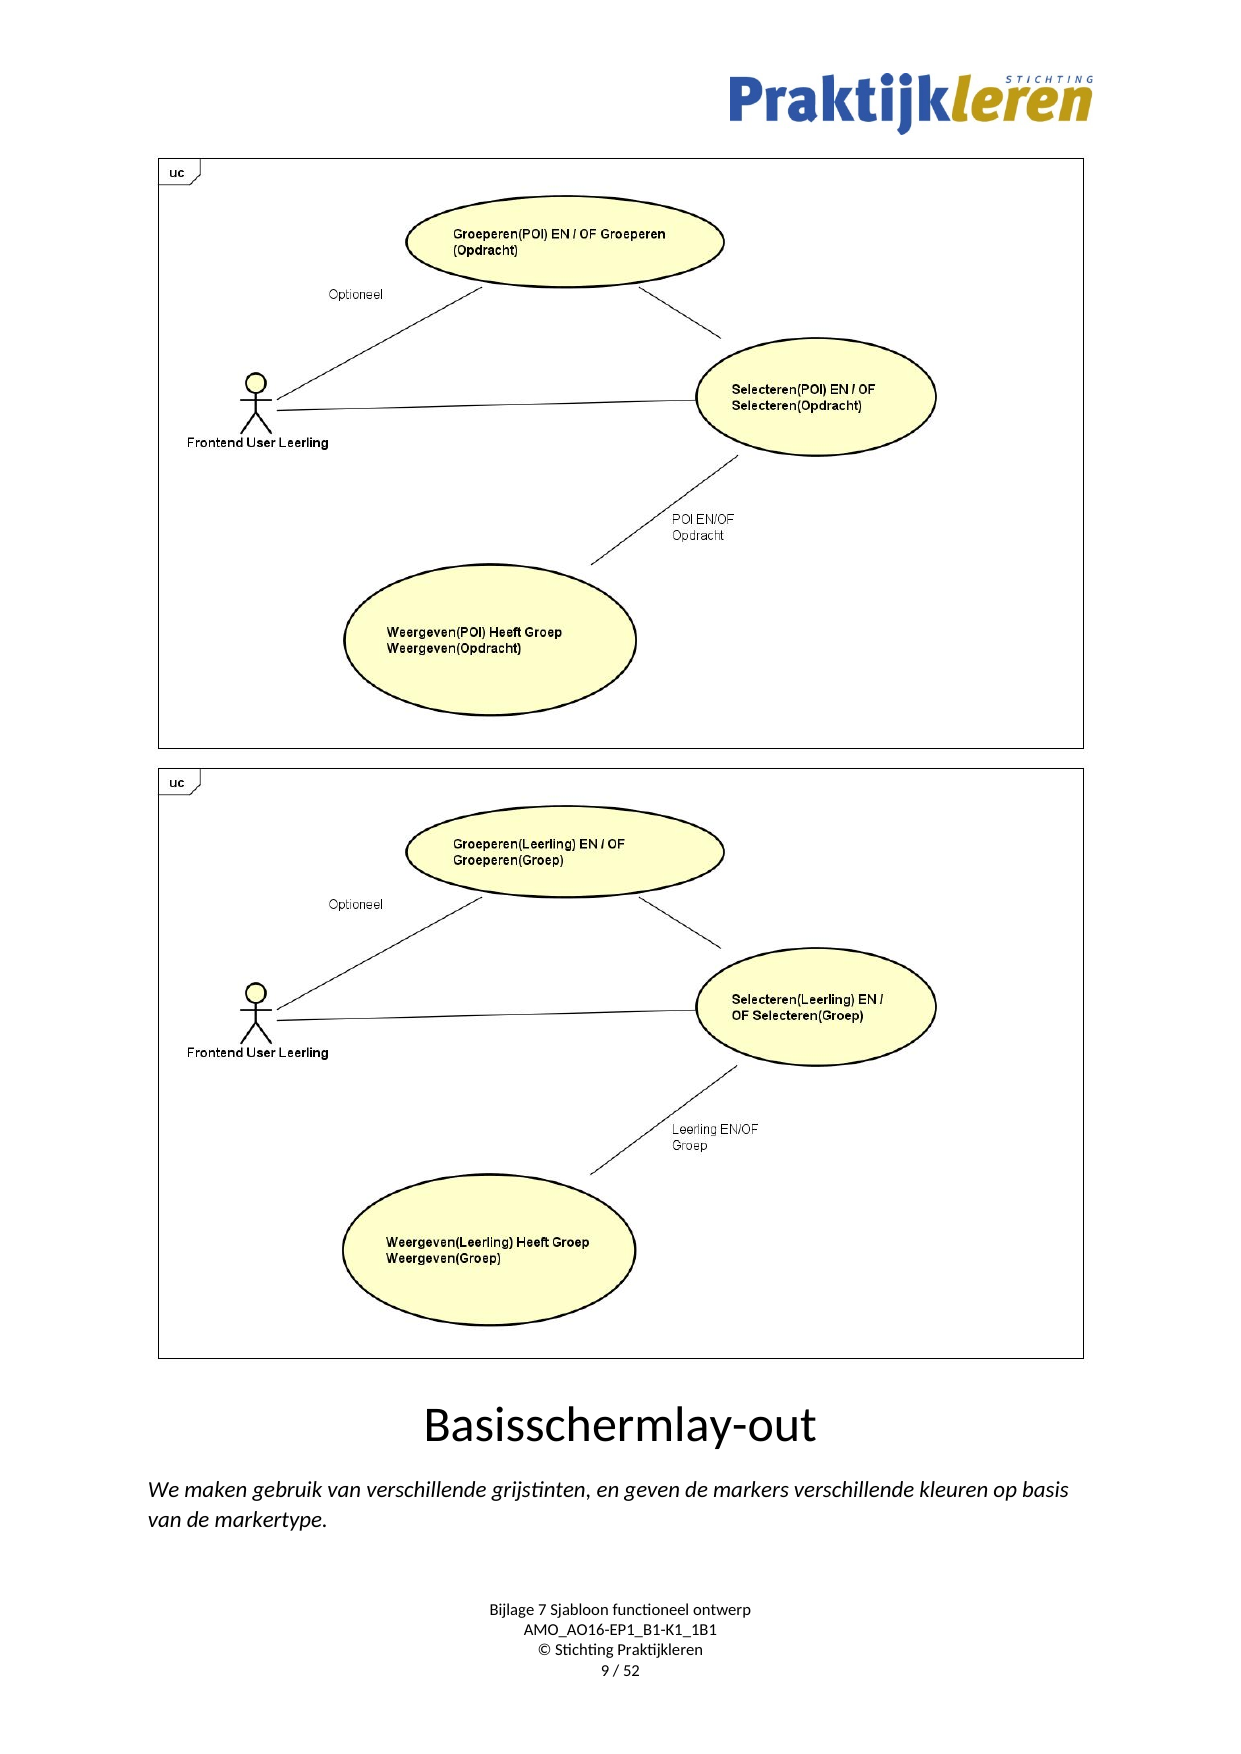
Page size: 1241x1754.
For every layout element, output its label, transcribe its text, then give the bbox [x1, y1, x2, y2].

subtitle Basisschermlay-out [148, 1393, 1093, 1454]
picture [730, 73, 1093, 135]
text We maken gebruik van verschillende grijstinten, en geven de markers verschillende kleuren op basis van de markertype. [148, 1475, 1093, 1533]
picture [147, 147, 1093, 1368]
